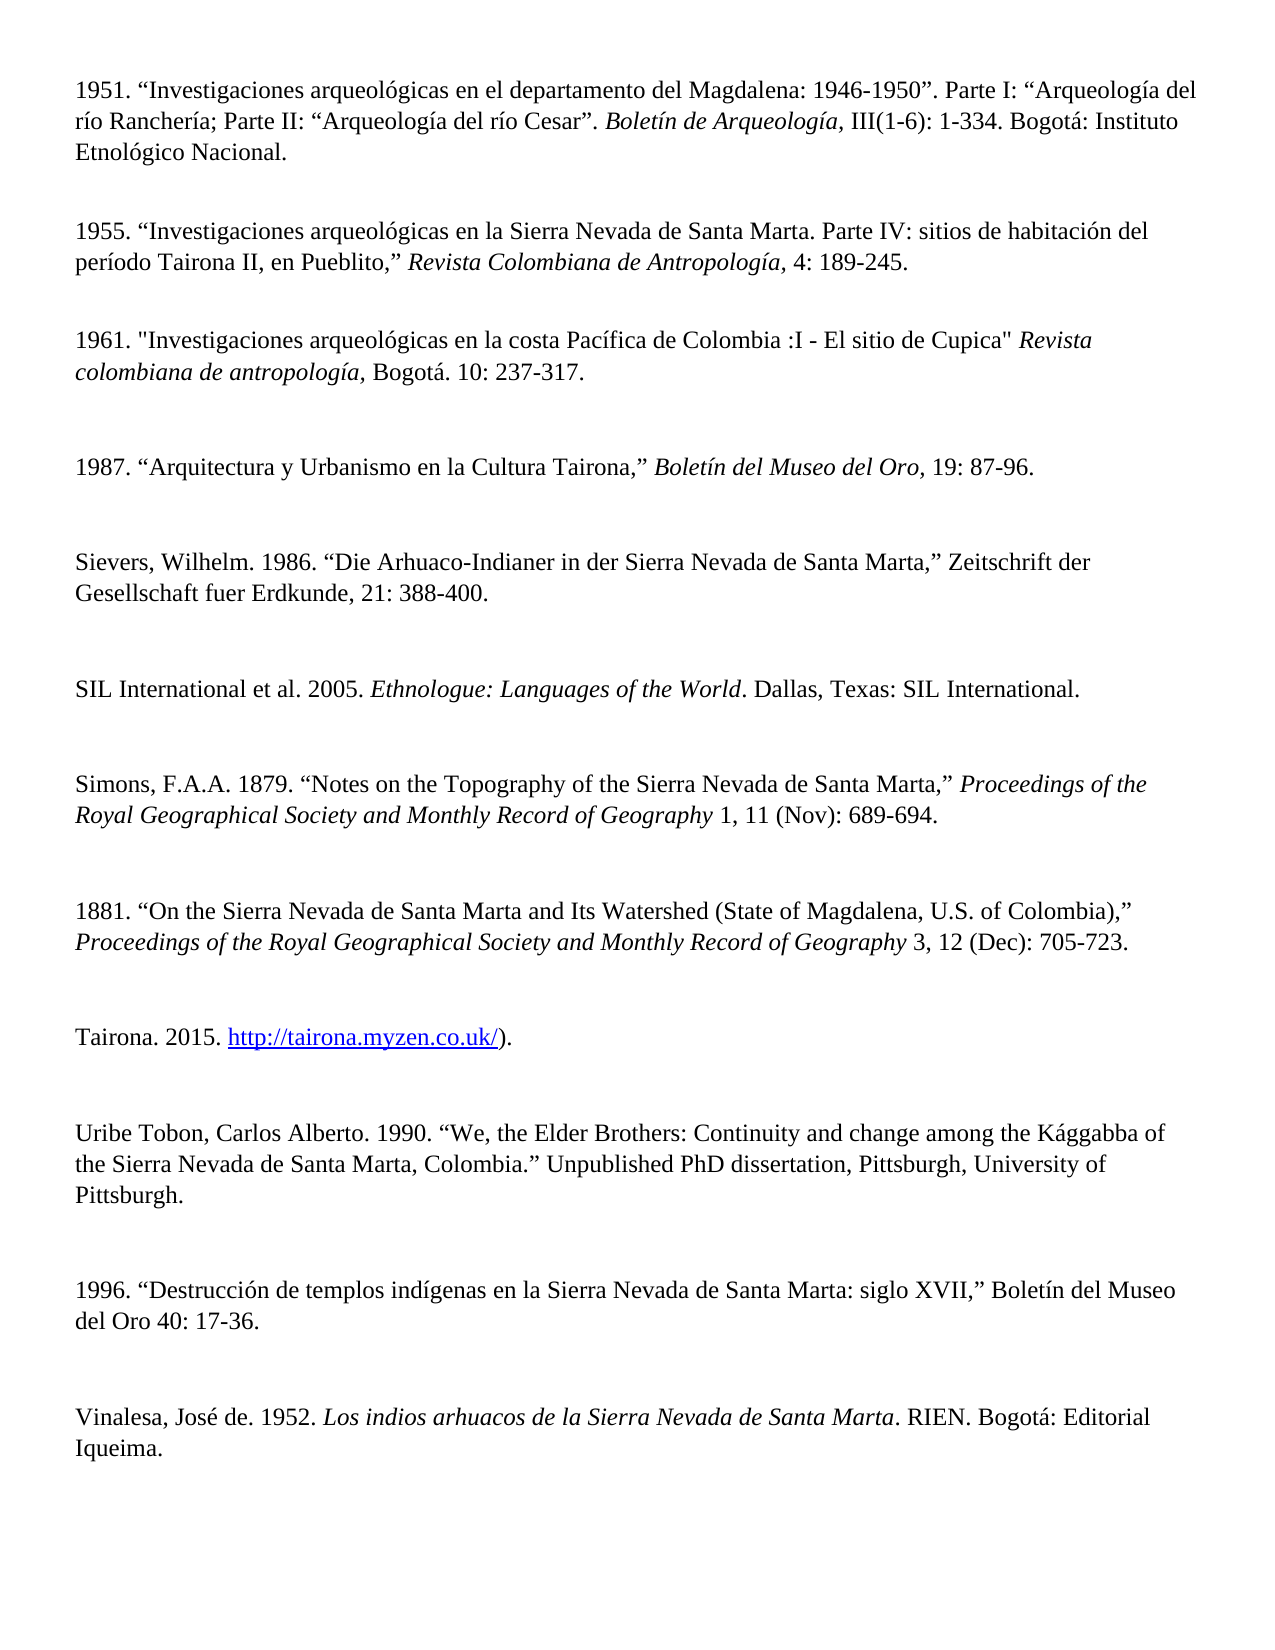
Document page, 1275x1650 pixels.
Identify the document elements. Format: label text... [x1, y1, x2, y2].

text Uribe Tobon, Carlos Alberto. 1990. “We, the Elder Brothers: Continuity and change among the Kággabba of the Sierra Nevada de Santa Marta, Colombia.” Unpublished PhD dissertation, Pittsburgh, University of Pittsburgh. [75, 1118, 1200, 1208]
text Vinalesa, José de. 1952. Los indios arhuacos de la Sierra Nevada de Santa Marta. RIEN. Bogotá: Editorial Iqueima. [75, 1402, 1200, 1461]
text 1951. “Investigaciones arqueológicas en el departamento del Magdalena: 1946-1950”. Parte I: “Arqueología del río Ranchería; Parte II: “Arqueología del río Cesar”. Boletín de Arqueología, III(1-6): 1-334. Bogotá: Instituto Etnológico Nacional. [75, 75, 1200, 166]
text 1961. "Investigaciones arqueológicas en la costa Pacífica de Colombia :I - El sitio de Cupica" Revista colombiana de antropología, Bogotá. 10: 237-317. [75, 294, 1200, 385]
text 1996. “Destrucción de templos indígenas en la Sierra Nevada de Santa Marta: siglo XVII,” Boletín del Museo del Oro 40: 17-36. [75, 1275, 1200, 1335]
text 1881. “On the Sierra Nevada de Santa Marta and Its Watershed (State of Magdalena, U.S. of Colombia),” Proceedings of the Royal Geographical Society and Monthly Record of Geography 3, 12 (Dec): 705-723. [75, 896, 1200, 956]
text 1987. “Arquitectura y Urbanismo en la Cultura Tairona,” Boletín del Museo del Oro, 19: 87-96. [75, 452, 1200, 481]
text Sievers, Wilhelm. 1986. “Die Arhuaco-Indianer in der Sierra Nevada de Santa Marta,” Zeitschrift der Gesellschaft fuer Erdkunde, 21: 388-400. [75, 547, 1200, 607]
text SIL International et al. 2005. Ethnologue: Languages of the World. Dallas, Texas: SIL International. [75, 674, 1200, 703]
text 1955. “Investigaciones arqueológicas en la Sierra Nevada de Santa Marta. Parte IV: sitios de habitación del período Tairona II, en Pueblito,” Revista Colombiana de Antropología, 4: 189-245. [75, 185, 1200, 276]
text Tairona. 2015. http://tairona.myzen.co.uk/). [75, 1022, 1200, 1051]
text Simons, F.A.A. 1879. “Notes on the Topography of the Sierra Nevada de Santa Marta,” Proceedings of the Royal Geographical Society and Monthly Record of Geography 1, 11 (Nov): 689-694. [75, 769, 1200, 829]
